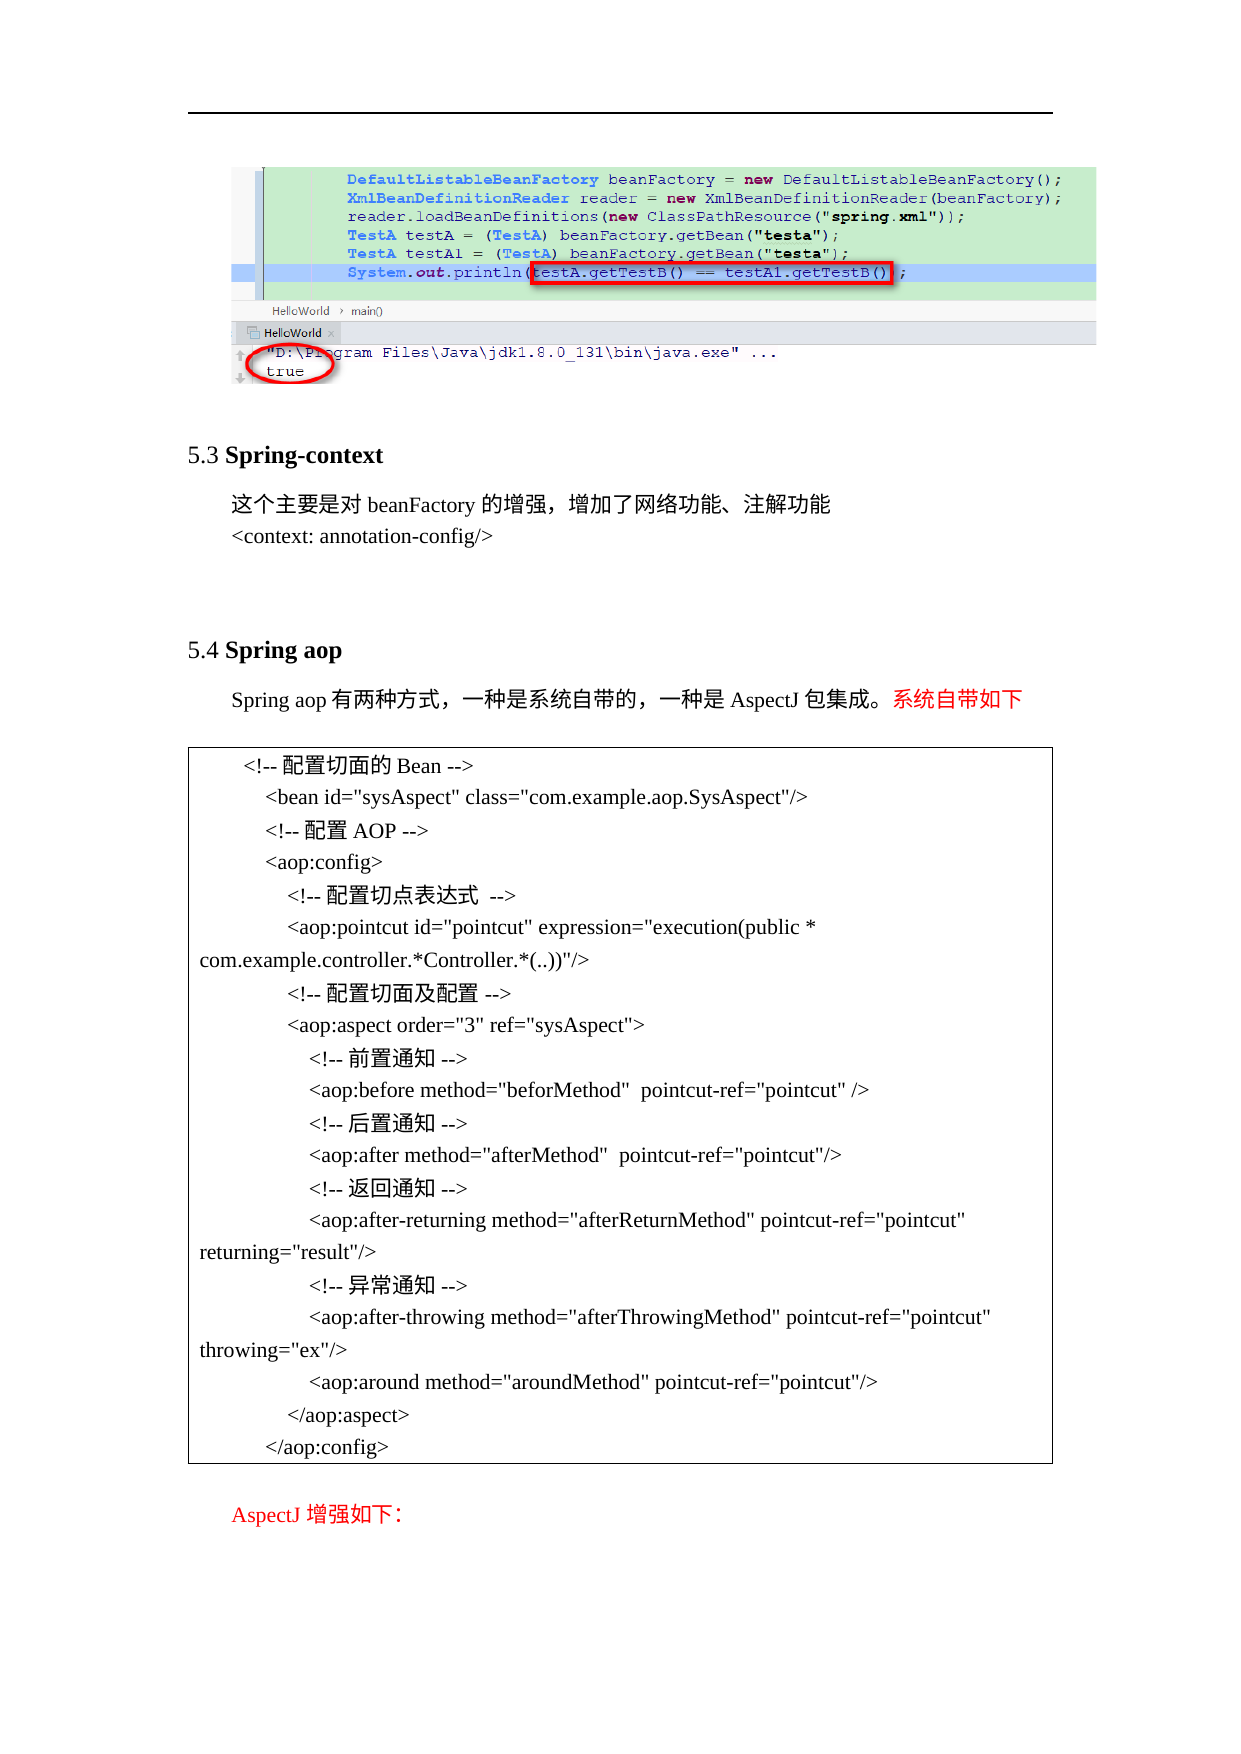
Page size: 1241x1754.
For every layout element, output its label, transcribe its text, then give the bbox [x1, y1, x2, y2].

subtitle Spring aop [187, 633, 1053, 666]
text 这个主要是对 beanFactory 的增强，增加了网络功能、注解功能 [187, 487, 1053, 519]
text <context: annotation-config/> [187, 519, 1053, 552]
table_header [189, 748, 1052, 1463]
text AspectJ 增强如下： [187, 1497, 1053, 1529]
subtitle Spring-context [187, 438, 1053, 471]
text Spring aop有两种方式，一种是系统自带的，一种是 AspectJ 包集成。系统自带如下 [187, 682, 1053, 714]
picture [231, 167, 1097, 384]
